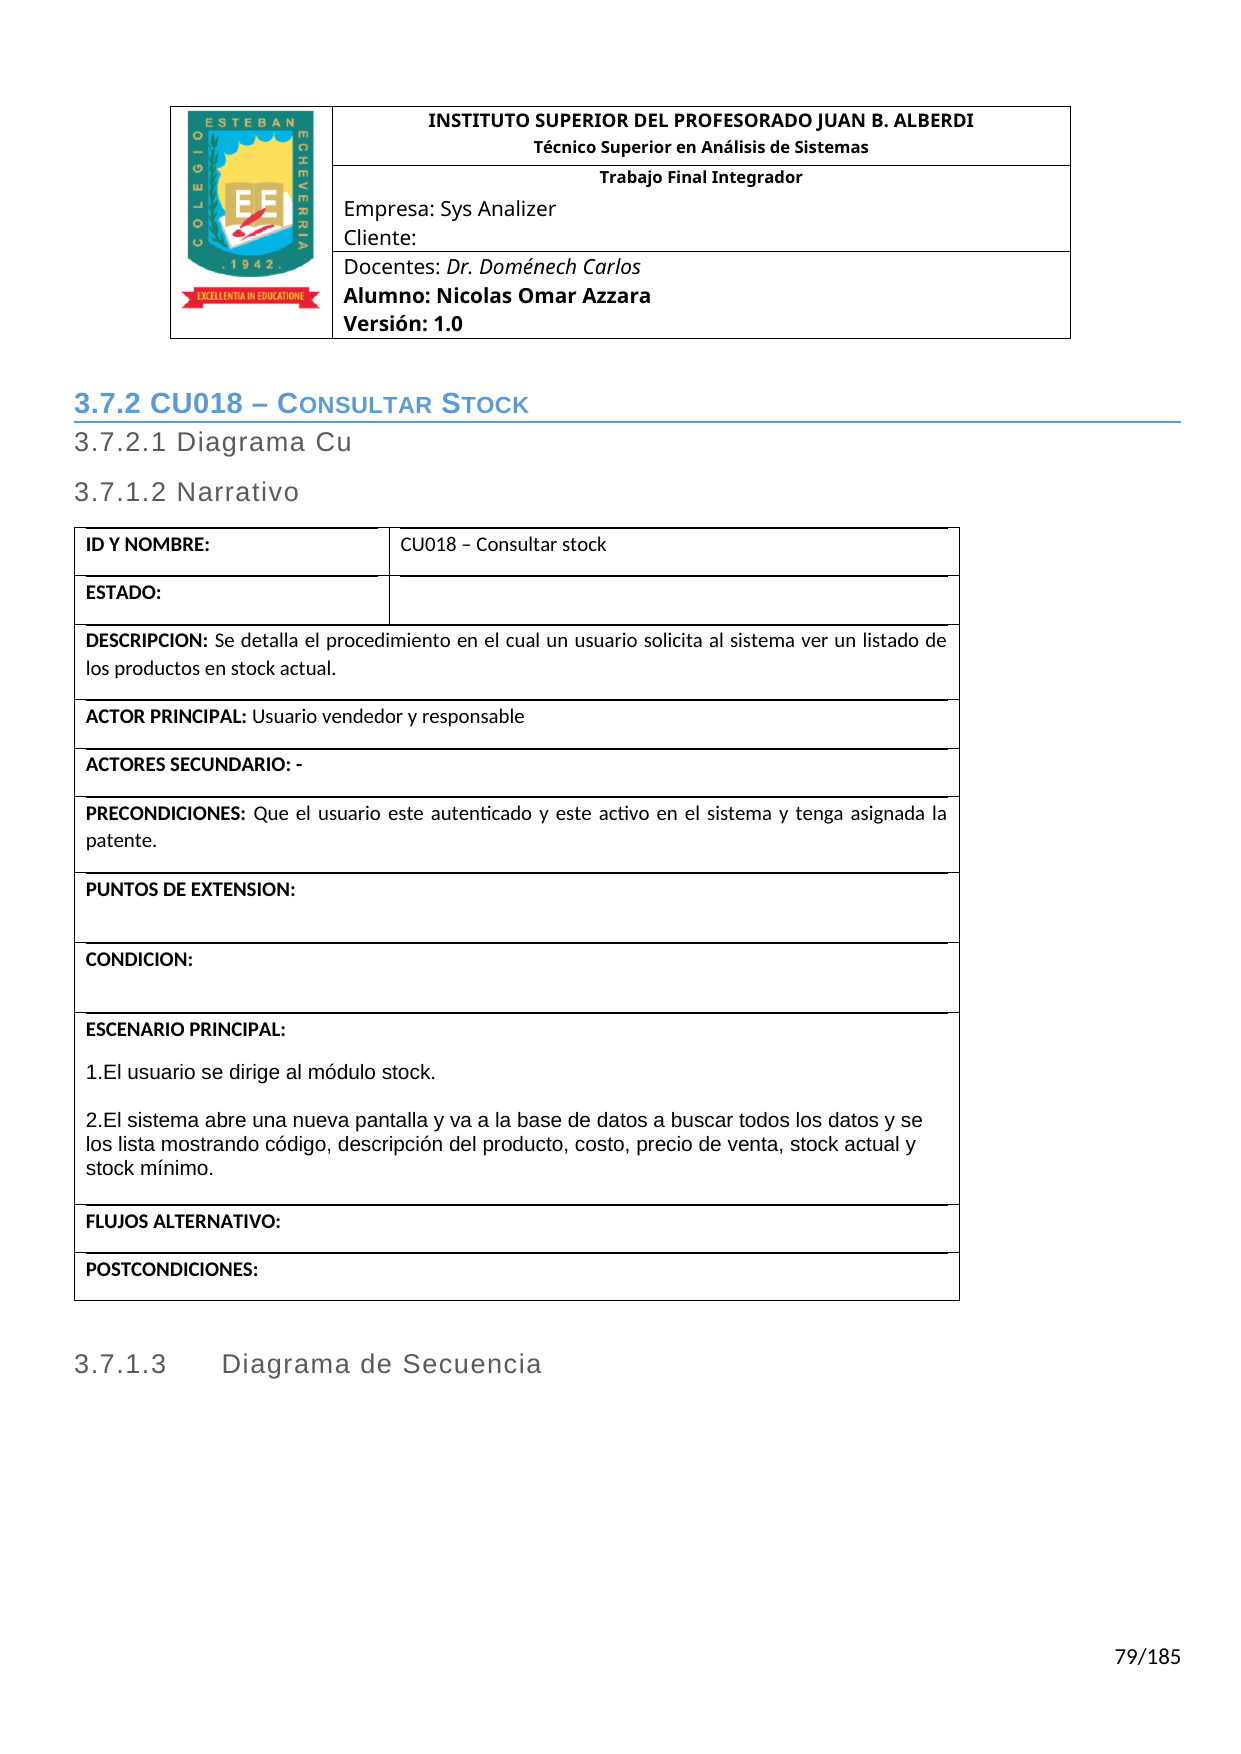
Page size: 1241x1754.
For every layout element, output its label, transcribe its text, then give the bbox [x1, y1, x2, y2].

table_cell ACTORES SECUNDARIO: - [75, 749, 959, 796]
subtitle 3.7.2.1 Diagrama Cu [74, 426, 1181, 457]
table_header ID Y NOMBRE: [75, 528, 389, 575]
picture [181, 107, 321, 322]
table_cell POSTCONDICIONES: [75, 1253, 959, 1300]
subtitle 3.7.1.2 Narrativo [74, 476, 1181, 508]
table_cell ESCENARIO PRINCIPAL: 1.El usuario se dirige al módulo stock. 2.El sistema abre una nueva pantalla y va a la base de datos a buscar todos los datos y se los lista mostrando código, descripción del producto, costo, precio de venta, stock actual y stock mínimo. [75, 1013, 959, 1204]
table_cell ACTOR PRINCIPAL: Usuario vendedor y responsable [75, 700, 959, 747]
table_cell PRECONDICIONES: Que el usuario este autenticado y este activo en el sistema y tenga asignada la patente. [75, 797, 959, 872]
subtitle 3.7.1.3 Diagrama de Secuencia [74, 1348, 1181, 1379]
table_cell ESTADO: [75, 576, 389, 623]
table_cell CONDICION: [75, 943, 959, 1012]
table_cell FLUJOS ALTERNATIVO: [75, 1205, 959, 1252]
table_cell [390, 576, 959, 623]
table_cell PUNTOS DE EXTENSION: [75, 873, 959, 942]
subtitle 3.7.2 CU018 – Consultar Stock [74, 386, 1181, 421]
table_cell DESCRIPCION: Se detalla el procedimiento en el cual un usuario solicita al sistema ver un listado de los productos en stock actual. [75, 625, 959, 699]
table_header CU018 – Consultar stock [390, 528, 959, 575]
